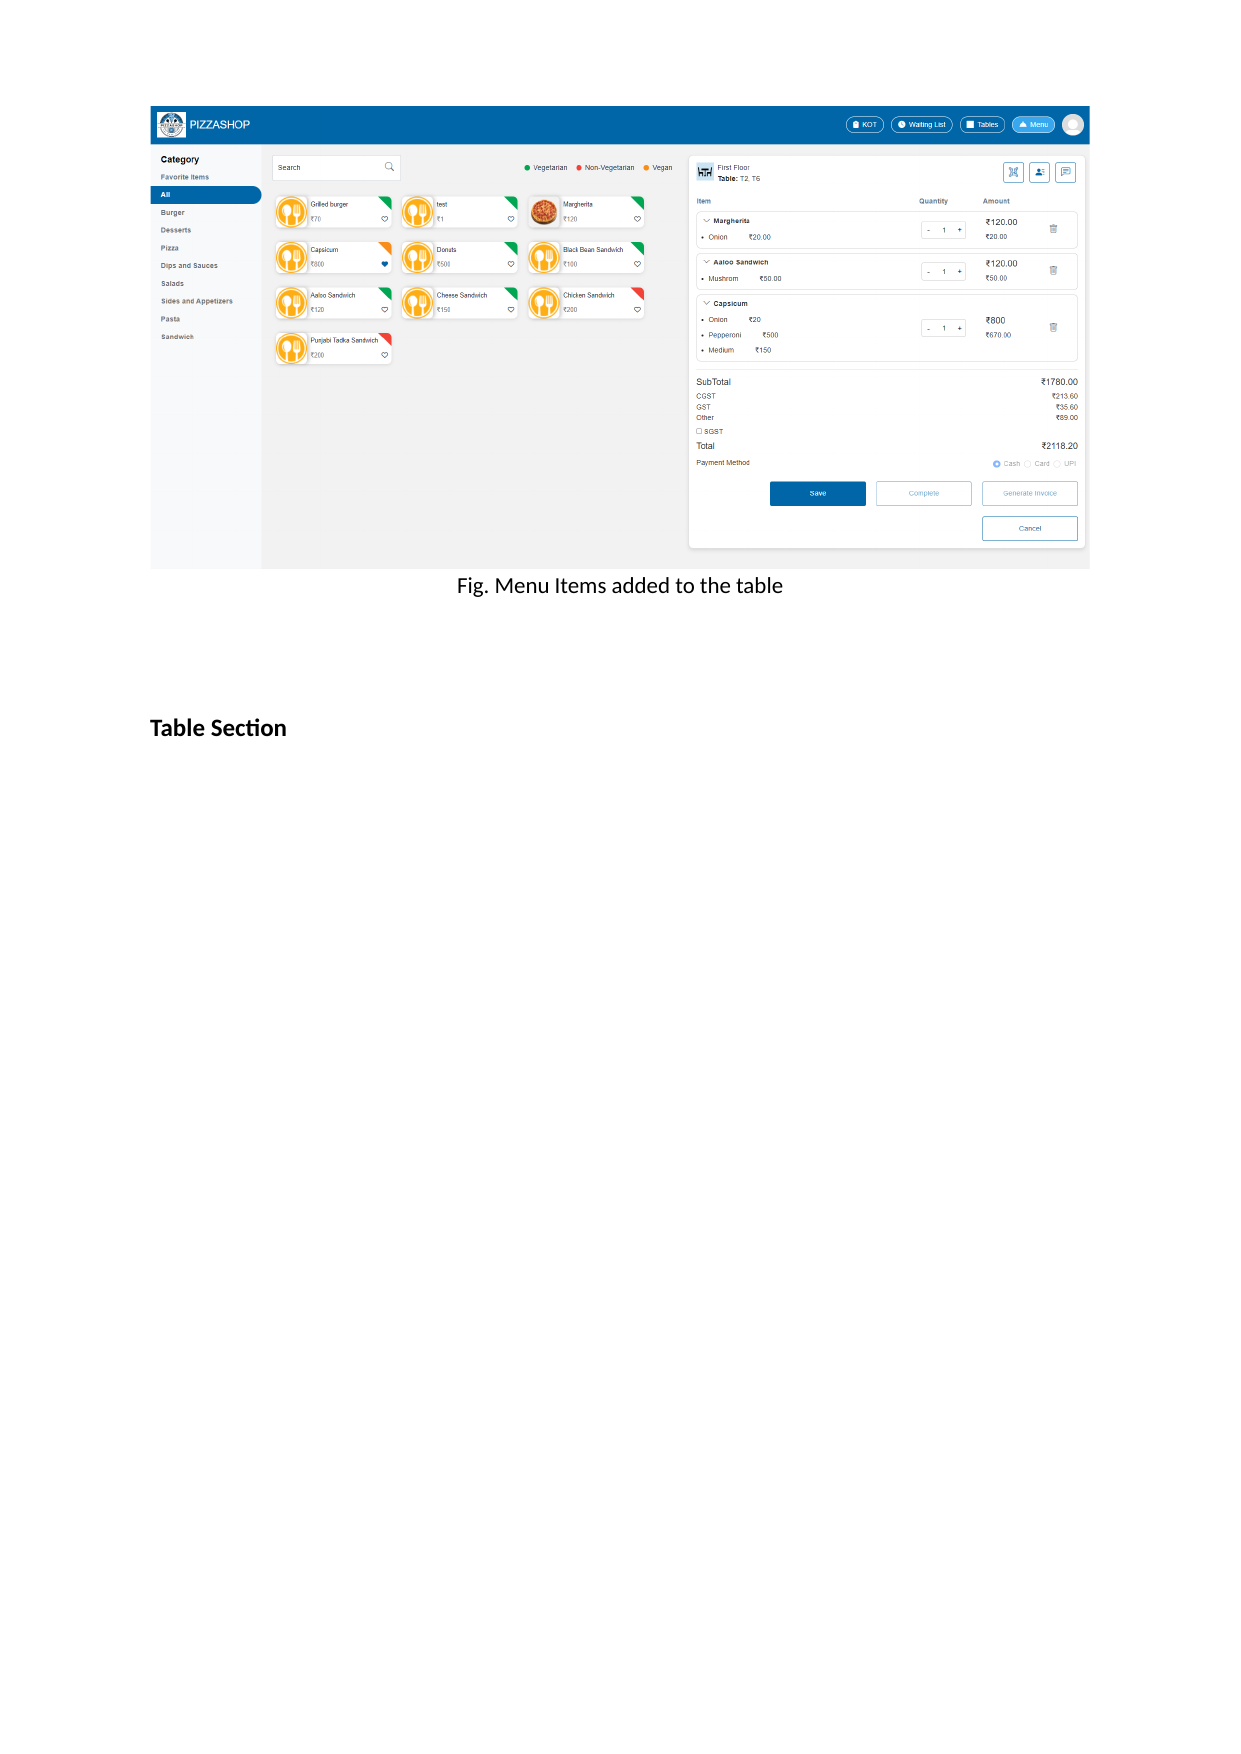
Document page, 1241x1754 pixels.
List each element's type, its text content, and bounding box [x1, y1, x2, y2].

text Fig. Menu Items added to the table [150, 569, 1090, 599]
picture [150, 106, 1090, 569]
text Table Section [150, 712, 1090, 742]
